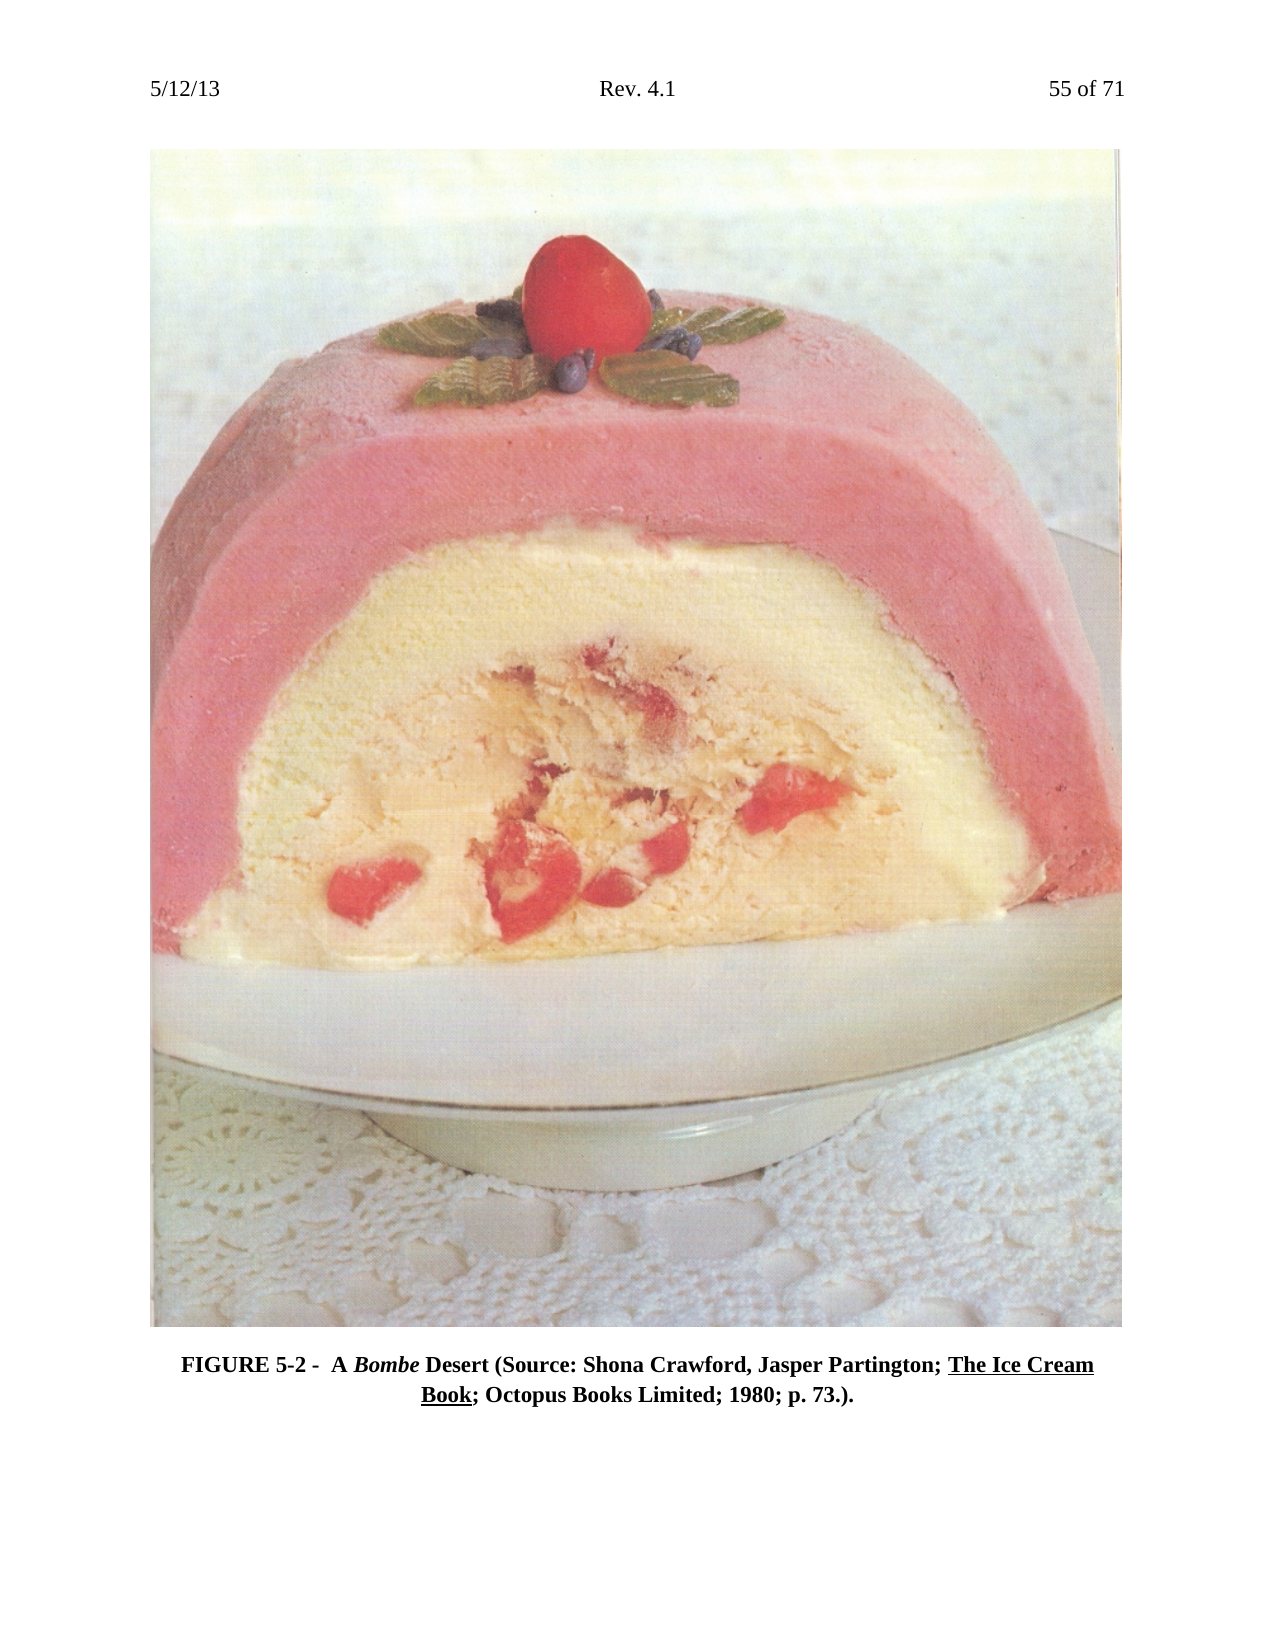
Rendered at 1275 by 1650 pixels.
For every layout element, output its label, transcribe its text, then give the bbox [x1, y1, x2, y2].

picture [150, 149, 1122, 1327]
text FIGURE 5-2 - A Bombe Desert (Source: Shona Crawford, Jasper Partington; The Ice Cream Book; Octopus Books Limited; 1980; p. 73.). [150, 1351, 1125, 1408]
